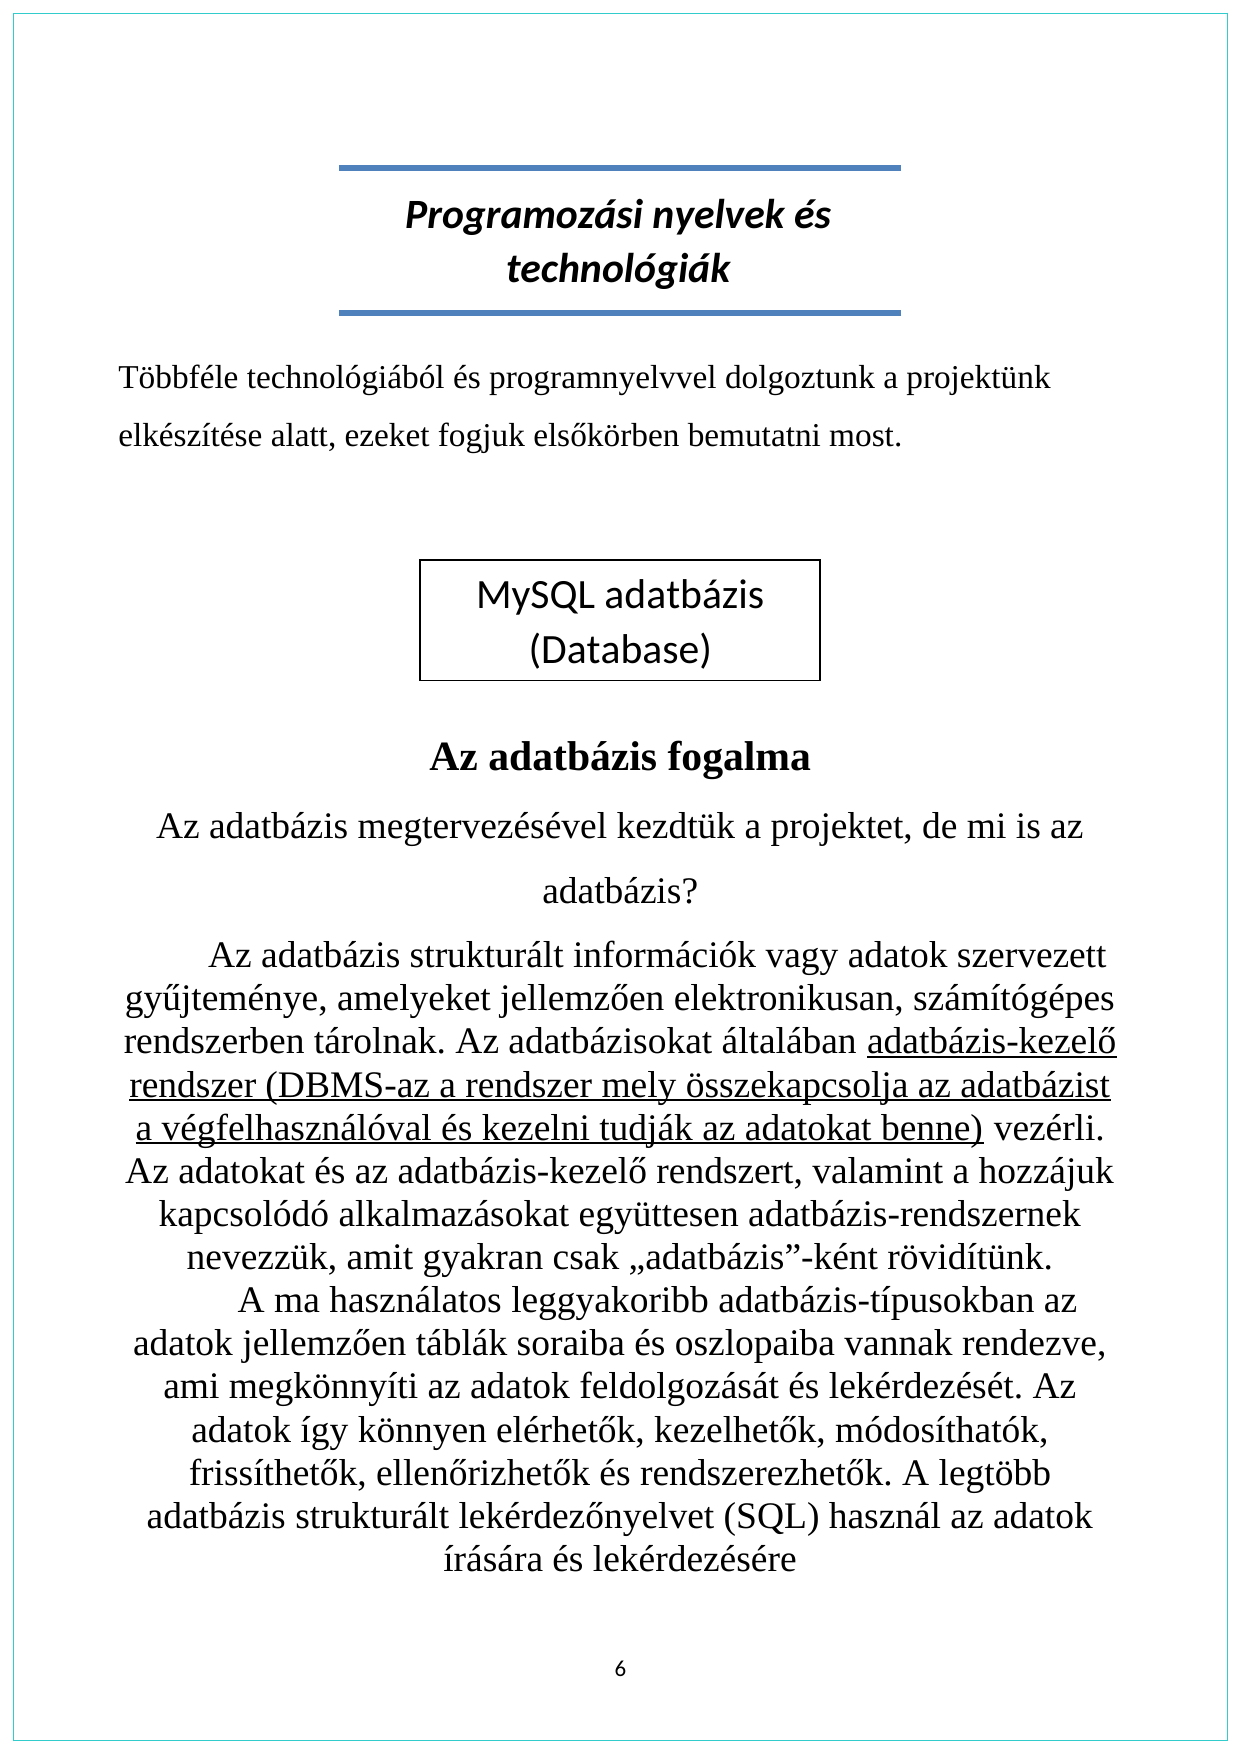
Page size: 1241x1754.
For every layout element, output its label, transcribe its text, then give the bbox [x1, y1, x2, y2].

text Az adatbázis megtervezésével kezdtük a projektet, de mi is az adatbázis? [118, 803, 1122, 911]
text Többféle technológiából és programnyelvvel dolgoztunk a projektünk elkészítése alatt, ezeket fogjuk elsőkörben bemutatni most. [118, 112, 1122, 453]
text Az adatbázis fogalma [118, 731, 1122, 779]
text Az adatbázis strukturált információk vagy adatok szervezett gyűjteménye, amelyeket jellemzően elektronikusan, számítógépes rendszerben tárolnak. Az adatbázisokat általában adatbázis-kezelő rendszer (DBMS-az a rendszer mely összekapcsolja az adatbázist a végfelhasználóval és kezelni tudják az adatokat benne) vezérli. Az adatokat és az adatbázis-kezelő rendszert, valamint a hozzájuk kapcsolódó alkalmazásokat együttesen adatbázis-rendszernek nevezzük, amit gyakran csak „adatbázis”-ként rövidítünk. [118, 933, 1122, 1278]
text A ma használatos leggyakoribb adatbázis-típusokban az adatok jellemzően táblák soraiba és oszlopaiba vannak rendezve, ami megkönnyíti az adatok feldolgozását és lekérdezését. Az adatok így könnyen elérhetők, kezelhetők, módosíthatók, frissíthetők, ellenőrizhetők és rendszerezhetők. A legtöbb adatbázis strukturált lekérdezőnyelvet (SQL) használ az adatok írására és lekérdezésére [118, 1278, 1122, 1579]
